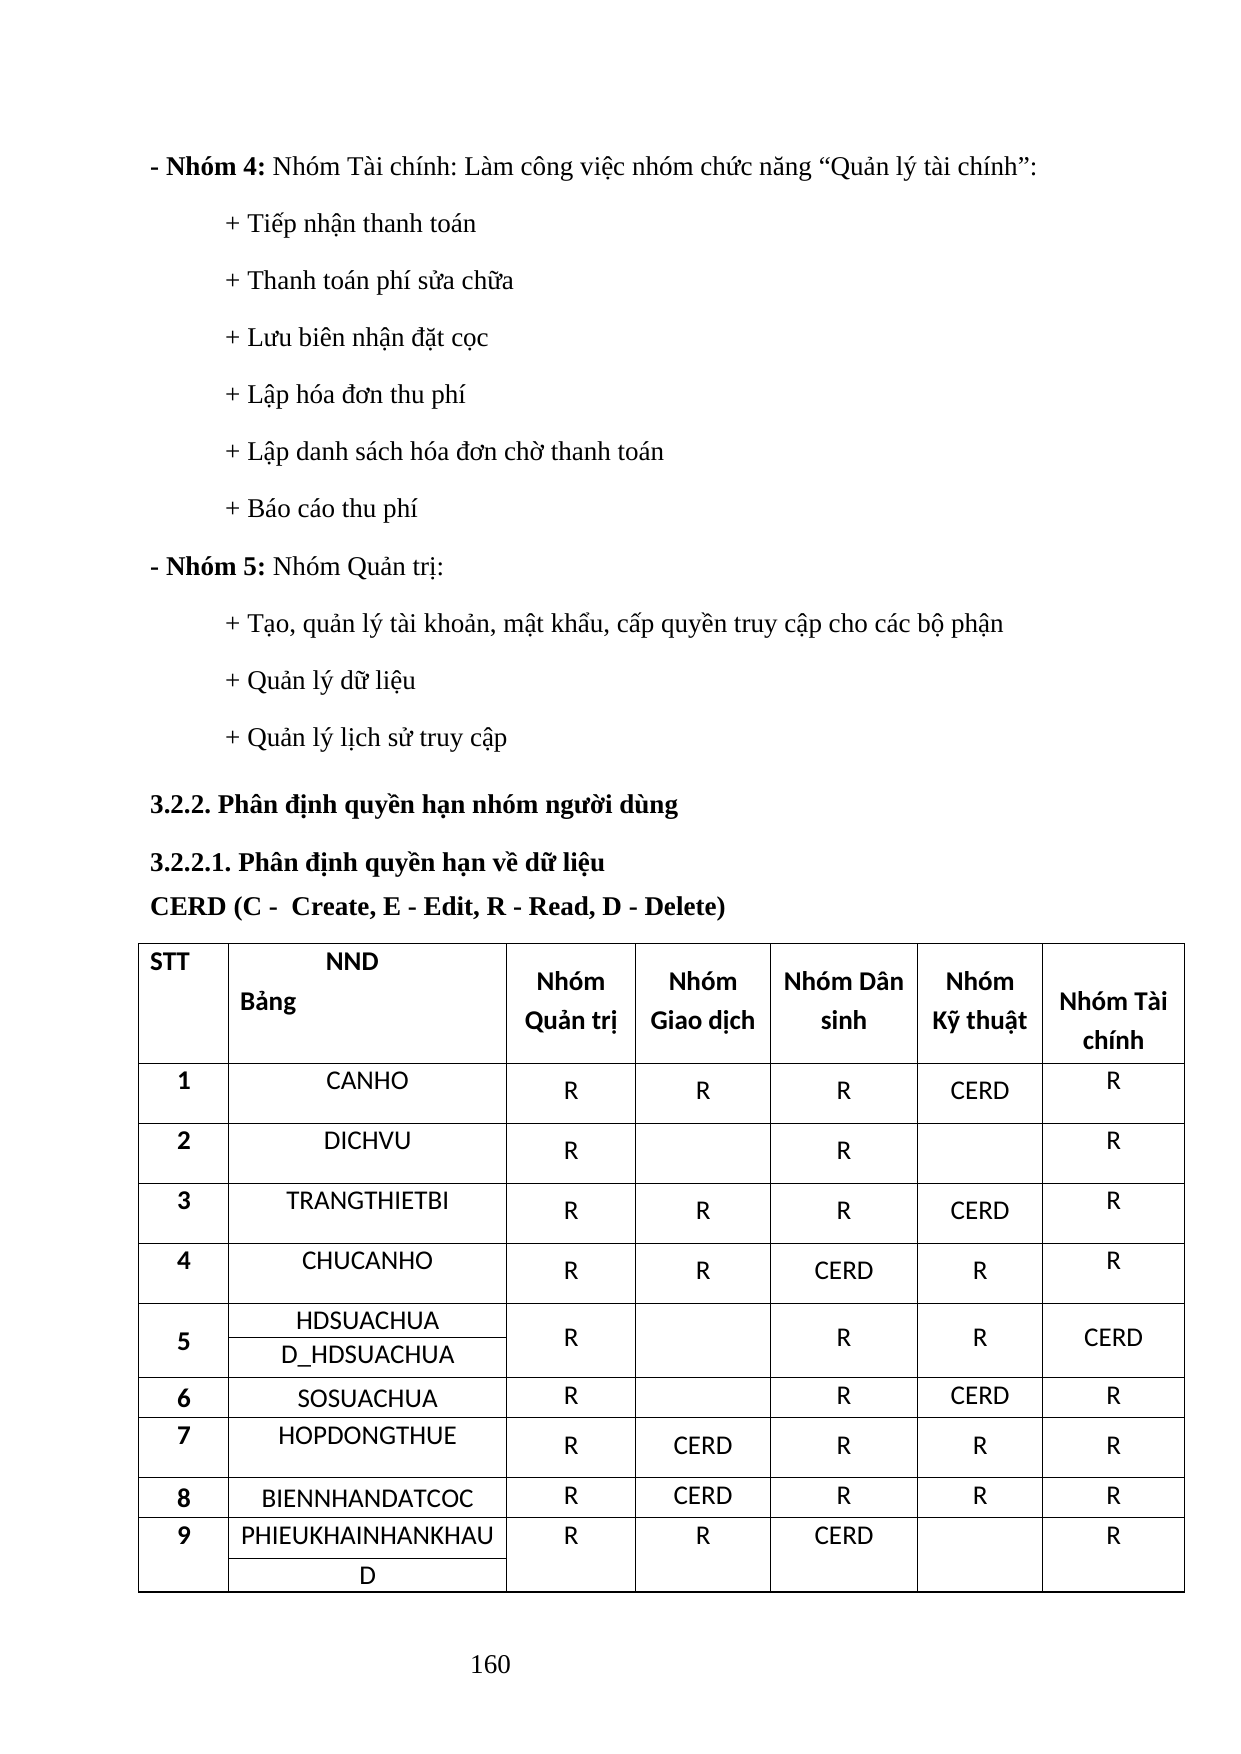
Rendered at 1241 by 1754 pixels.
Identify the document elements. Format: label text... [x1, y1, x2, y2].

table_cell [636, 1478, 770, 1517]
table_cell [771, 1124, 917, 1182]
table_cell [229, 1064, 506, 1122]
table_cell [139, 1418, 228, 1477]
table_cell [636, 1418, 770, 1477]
text CERD (C - Create, E - Edit, R - Read, D - Delete) [150, 890, 1090, 921]
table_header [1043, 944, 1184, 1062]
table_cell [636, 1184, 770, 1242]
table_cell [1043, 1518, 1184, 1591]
text - Nhóm 5: Nhóm Quản trị: [150, 549, 1090, 581]
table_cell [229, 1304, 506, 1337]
text + Lập danh sách hóa đơn chờ thanh toán [150, 435, 1090, 467]
text + Tiếp nhận thanh toán [150, 207, 1090, 238]
subtitle Phân định quyền hạn nhóm người dùng [150, 788, 1090, 819]
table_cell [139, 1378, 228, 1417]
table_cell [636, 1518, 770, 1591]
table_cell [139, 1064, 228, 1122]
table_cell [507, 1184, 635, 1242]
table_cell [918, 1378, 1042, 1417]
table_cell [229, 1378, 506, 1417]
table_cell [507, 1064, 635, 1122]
text + Lưu biên nhận đặt cọc [150, 321, 1090, 352]
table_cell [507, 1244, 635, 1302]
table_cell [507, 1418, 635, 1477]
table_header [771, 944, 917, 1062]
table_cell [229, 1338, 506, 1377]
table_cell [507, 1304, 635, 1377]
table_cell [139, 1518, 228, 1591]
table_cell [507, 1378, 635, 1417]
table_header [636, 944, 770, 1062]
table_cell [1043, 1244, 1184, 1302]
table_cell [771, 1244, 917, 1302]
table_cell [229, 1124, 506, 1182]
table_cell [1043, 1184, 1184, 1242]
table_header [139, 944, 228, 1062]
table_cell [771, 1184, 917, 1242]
text + Quản lý lịch sử truy cập [150, 721, 1090, 752]
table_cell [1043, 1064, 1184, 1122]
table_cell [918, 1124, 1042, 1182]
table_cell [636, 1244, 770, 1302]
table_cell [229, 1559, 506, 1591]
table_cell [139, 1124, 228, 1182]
subtitle Phân định quyền hạn về dữ liệu [150, 847, 1090, 878]
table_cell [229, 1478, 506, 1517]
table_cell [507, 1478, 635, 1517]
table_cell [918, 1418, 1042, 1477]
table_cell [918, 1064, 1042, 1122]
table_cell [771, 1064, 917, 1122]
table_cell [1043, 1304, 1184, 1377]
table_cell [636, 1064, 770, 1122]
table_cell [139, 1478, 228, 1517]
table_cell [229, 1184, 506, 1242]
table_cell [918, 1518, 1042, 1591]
text + Quản lý dữ liệu [150, 664, 1090, 695]
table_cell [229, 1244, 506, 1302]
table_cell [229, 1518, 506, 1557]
text + Lập hóa đơn thu phí [150, 378, 1090, 409]
text + Báo cáo thu phí [150, 492, 1090, 524]
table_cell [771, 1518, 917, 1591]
text + Thanh toán phí sửa chữa [150, 264, 1090, 295]
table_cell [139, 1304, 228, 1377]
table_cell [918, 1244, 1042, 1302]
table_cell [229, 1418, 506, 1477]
text - Nhóm 4: Nhóm Tài chính: Làm công việc nhóm chức năng “Quản lý tài chính”: [150, 150, 1090, 181]
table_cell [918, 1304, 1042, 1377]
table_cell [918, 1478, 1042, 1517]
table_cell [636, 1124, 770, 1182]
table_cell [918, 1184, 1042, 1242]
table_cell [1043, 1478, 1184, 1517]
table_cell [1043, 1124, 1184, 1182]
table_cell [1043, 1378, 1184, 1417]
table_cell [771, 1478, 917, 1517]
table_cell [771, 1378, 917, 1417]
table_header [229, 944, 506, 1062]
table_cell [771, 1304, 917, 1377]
text + Tạo, quản lý tài khoản, mật khẩu, cấp quyền truy cập cho các bộ phận [150, 607, 1090, 638]
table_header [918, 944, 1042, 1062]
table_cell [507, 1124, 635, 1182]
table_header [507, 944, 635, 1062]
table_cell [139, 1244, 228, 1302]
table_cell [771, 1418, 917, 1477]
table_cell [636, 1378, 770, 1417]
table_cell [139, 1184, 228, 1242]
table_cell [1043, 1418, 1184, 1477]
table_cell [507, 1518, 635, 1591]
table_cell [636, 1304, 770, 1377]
